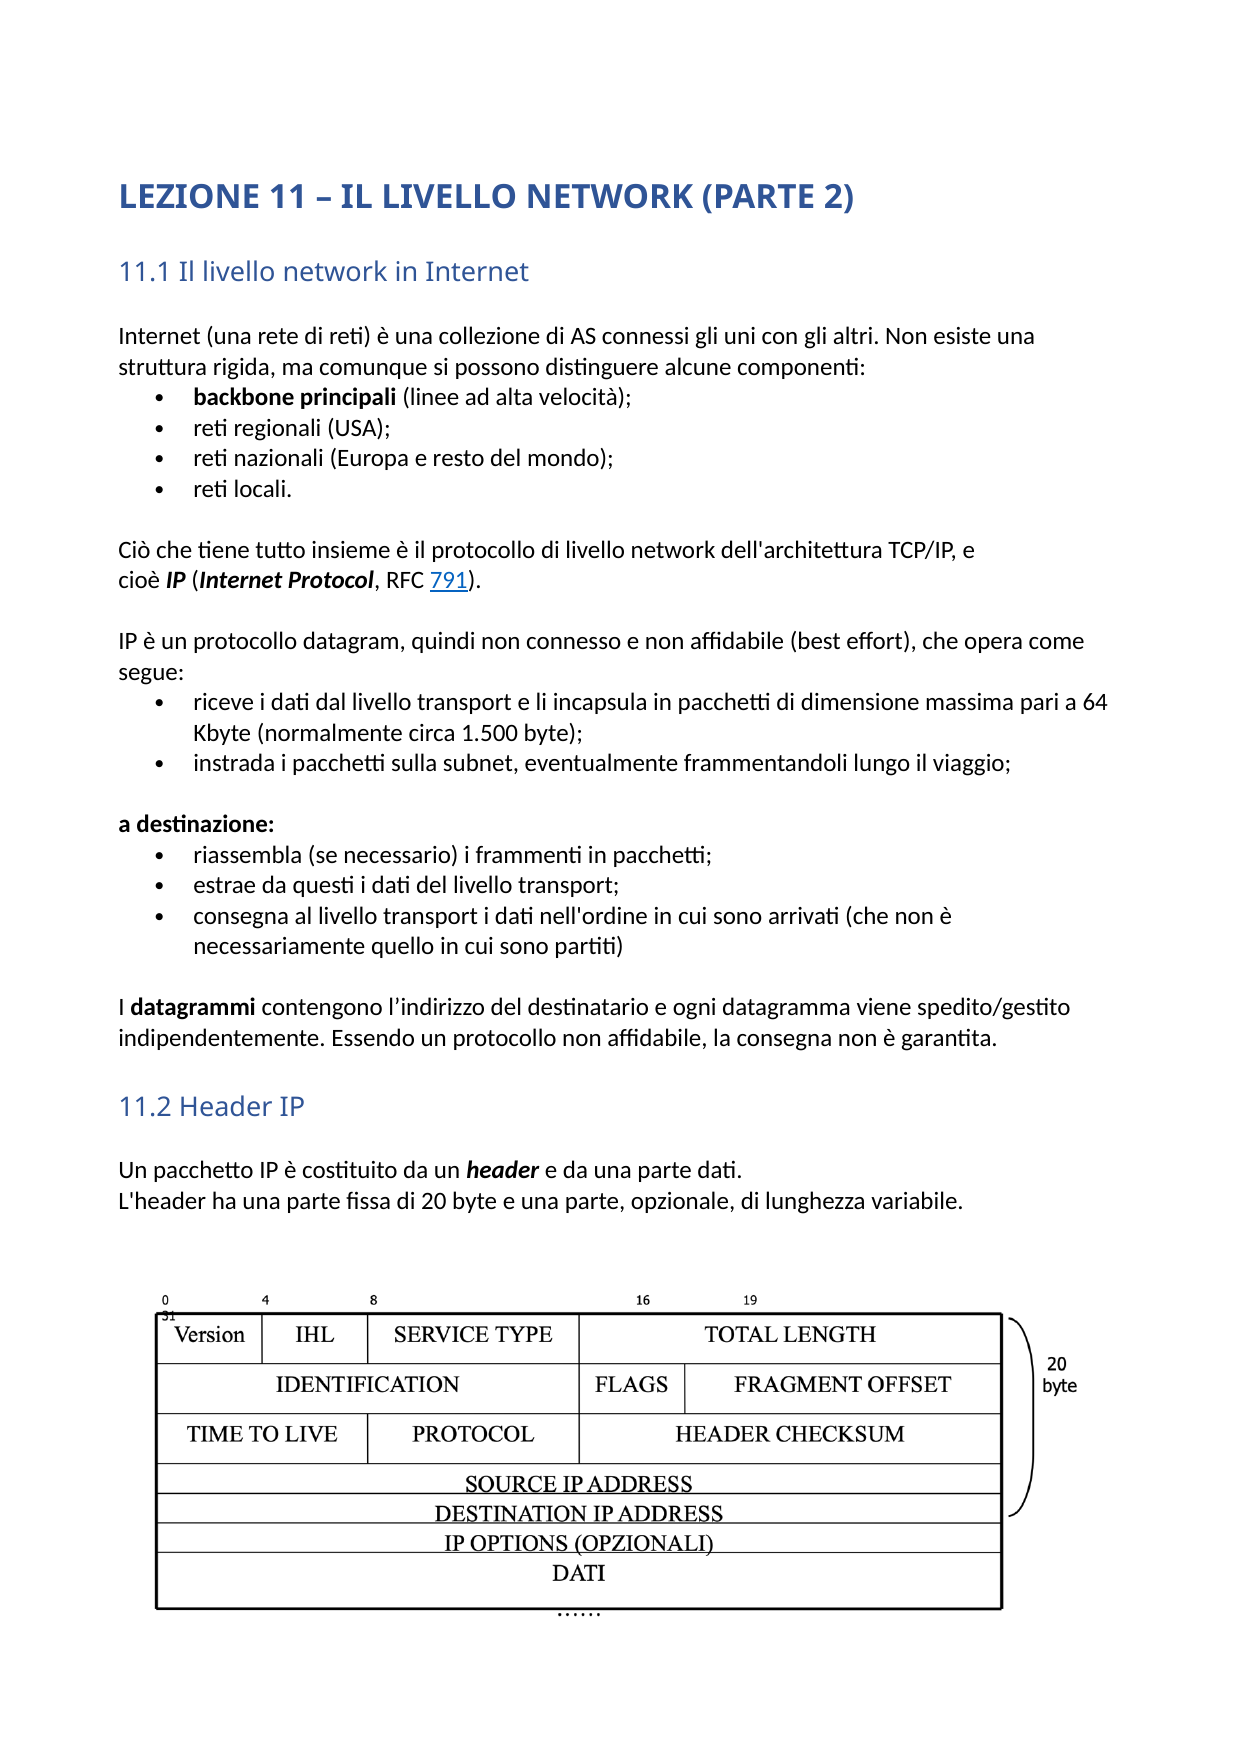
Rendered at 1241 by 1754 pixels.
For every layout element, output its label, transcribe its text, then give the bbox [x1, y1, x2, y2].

list backbone principali (linee ad alta velocità); [156, 381, 1122, 412]
list estrae da questi i dati del livello transport; [156, 869, 1122, 900]
list instrada i pacchetti sulla subnet, eventualmente frammentandoli lungo il viaggio; [156, 747, 1122, 778]
picture [118, 1246, 1123, 1627]
text a destinazione: [118, 808, 1122, 839]
subtitle LEZIONE 11 – IL LIVELLO NETWORK (PARTE 2) [118, 173, 1122, 218]
list reti nazionali (Europa e resto del mondo); [156, 442, 1122, 473]
list consegna al livello transport i dati nell'ordine in cui sono arrivati (che non è necessariamente quello in cui sono partiti) [156, 900, 1122, 961]
list reti locali. [156, 473, 1122, 503]
text L'header ha una parte fissa di 20 byte e una parte, opzionale, di lunghezza variabile. [118, 1185, 1122, 1216]
list riassembla (se necessario) i frammenti in pacchetti; [156, 839, 1122, 869]
text I datagrammi contengono l’indirizzo del destinatario e ogni datagramma viene spedito/gestito indipendentemente. Essendo un protocollo non affidabile, la consegna non è garantita. [118, 992, 1122, 1053]
text Internet (una rete di reti) è una collezione di AS connessi gli uni con gli altri. Non esiste una struttura rigida, ma comunque si possono distinguere alcune componenti: [118, 320, 1122, 381]
list reti regionali (USA); [156, 412, 1122, 442]
text Ciò che tiene tutto insieme è il protocollo di livello network dell'architettura TCP/IP, e cioè IP (Internet Protocol, RFC 791). [118, 534, 1122, 595]
subtitle 11.2 Header IP [118, 1087, 1122, 1124]
text IP è un protocollo datagram, quindi non connesso e non affidabile (best effort), che opera come segue: [118, 625, 1122, 686]
list riceve i dati dal livello transport e li incapsula in pacchetti di dimensione massima pari a 64 Kbyte (normalmente circa 1.500 byte); [156, 686, 1122, 747]
text Un pacchetto IP è costituito da un header e da una parte dati. [118, 1155, 1122, 1185]
subtitle 11.1 Il livello network in Internet [118, 253, 1122, 289]
